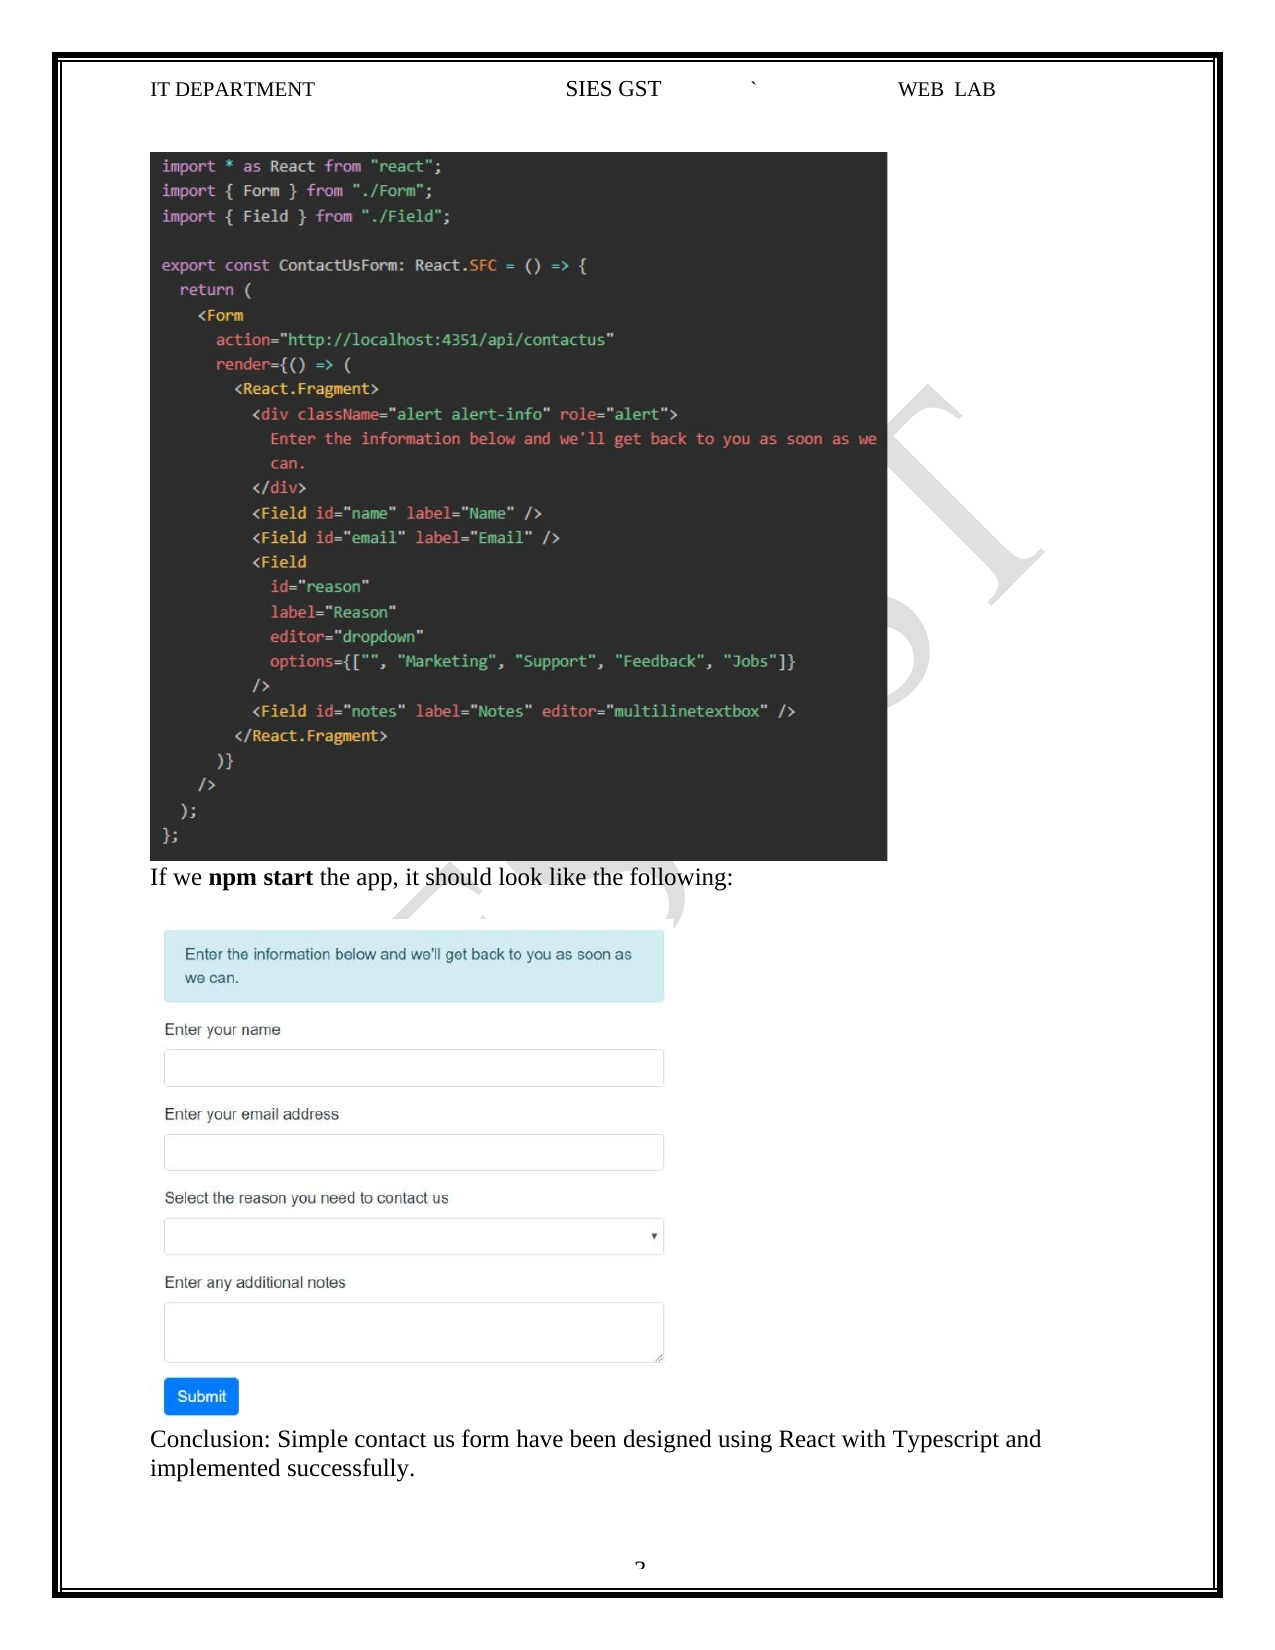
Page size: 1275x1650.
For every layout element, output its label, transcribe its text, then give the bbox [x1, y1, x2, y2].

picture [150, 152, 888, 861]
picture [150, 919, 674, 1424]
text If we npm start the app, it should look like the following: [150, 862, 1185, 891]
